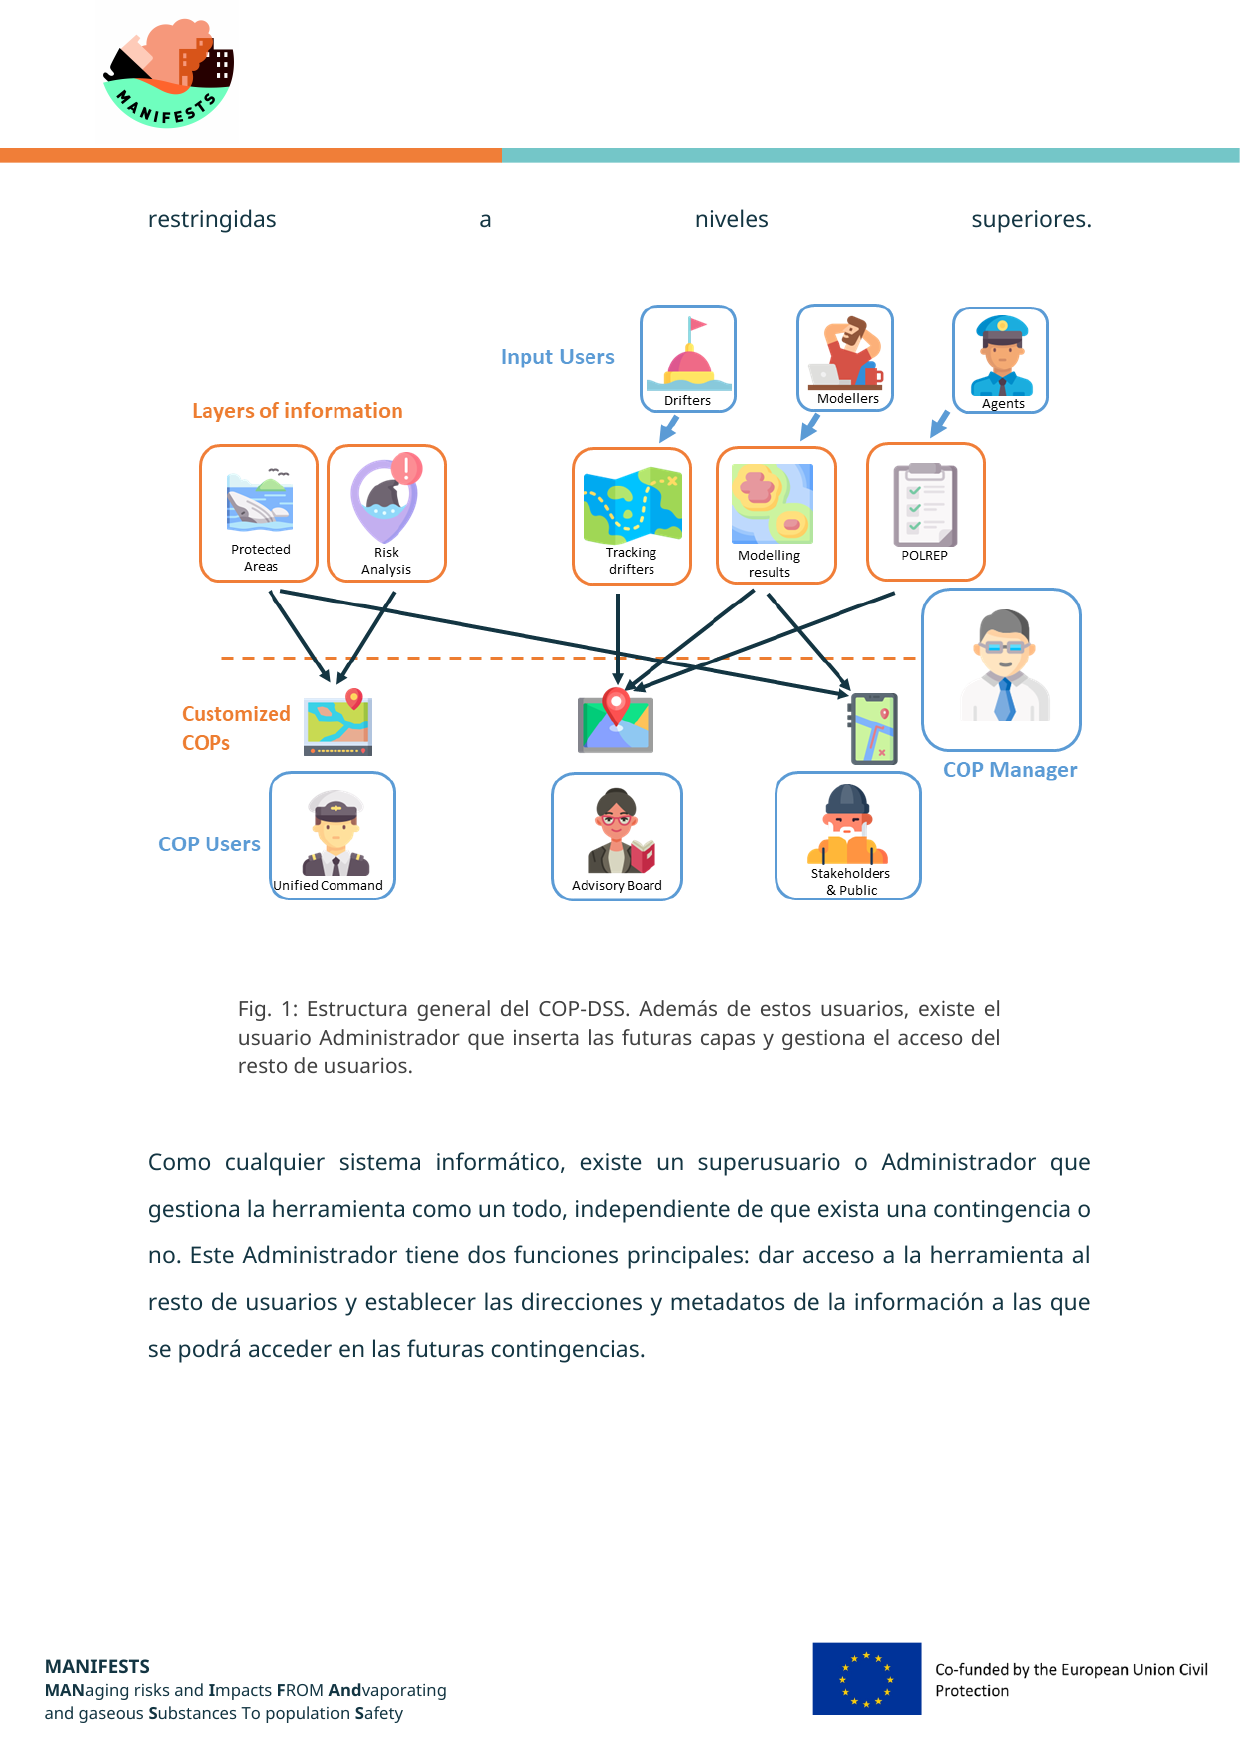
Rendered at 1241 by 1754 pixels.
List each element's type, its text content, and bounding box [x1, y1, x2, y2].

text Fig. 1: Estructura general del COP-DSS. Además de estos usuarios, existe el usuario Administrador que inserta las futuras capas y gestiona el acceso del resto de usuarios. [238, 994, 1002, 1080]
picture [811, 1642, 1214, 1715]
picture [94, 0, 239, 144]
picture [147, 250, 1092, 958]
text Como cualquier sistema informático, existe un superusuario o Administrador que gestiona la herramienta como un todo, independiente de que exista una contingencia o no. Este Administrador tiene dos funciones principales: dar acceso a la herramienta al resto de usuarios y establecer las direcciones y metadatos de la información a las que se podrá acceder en las futuras contingencias. [148, 1146, 1092, 1364]
